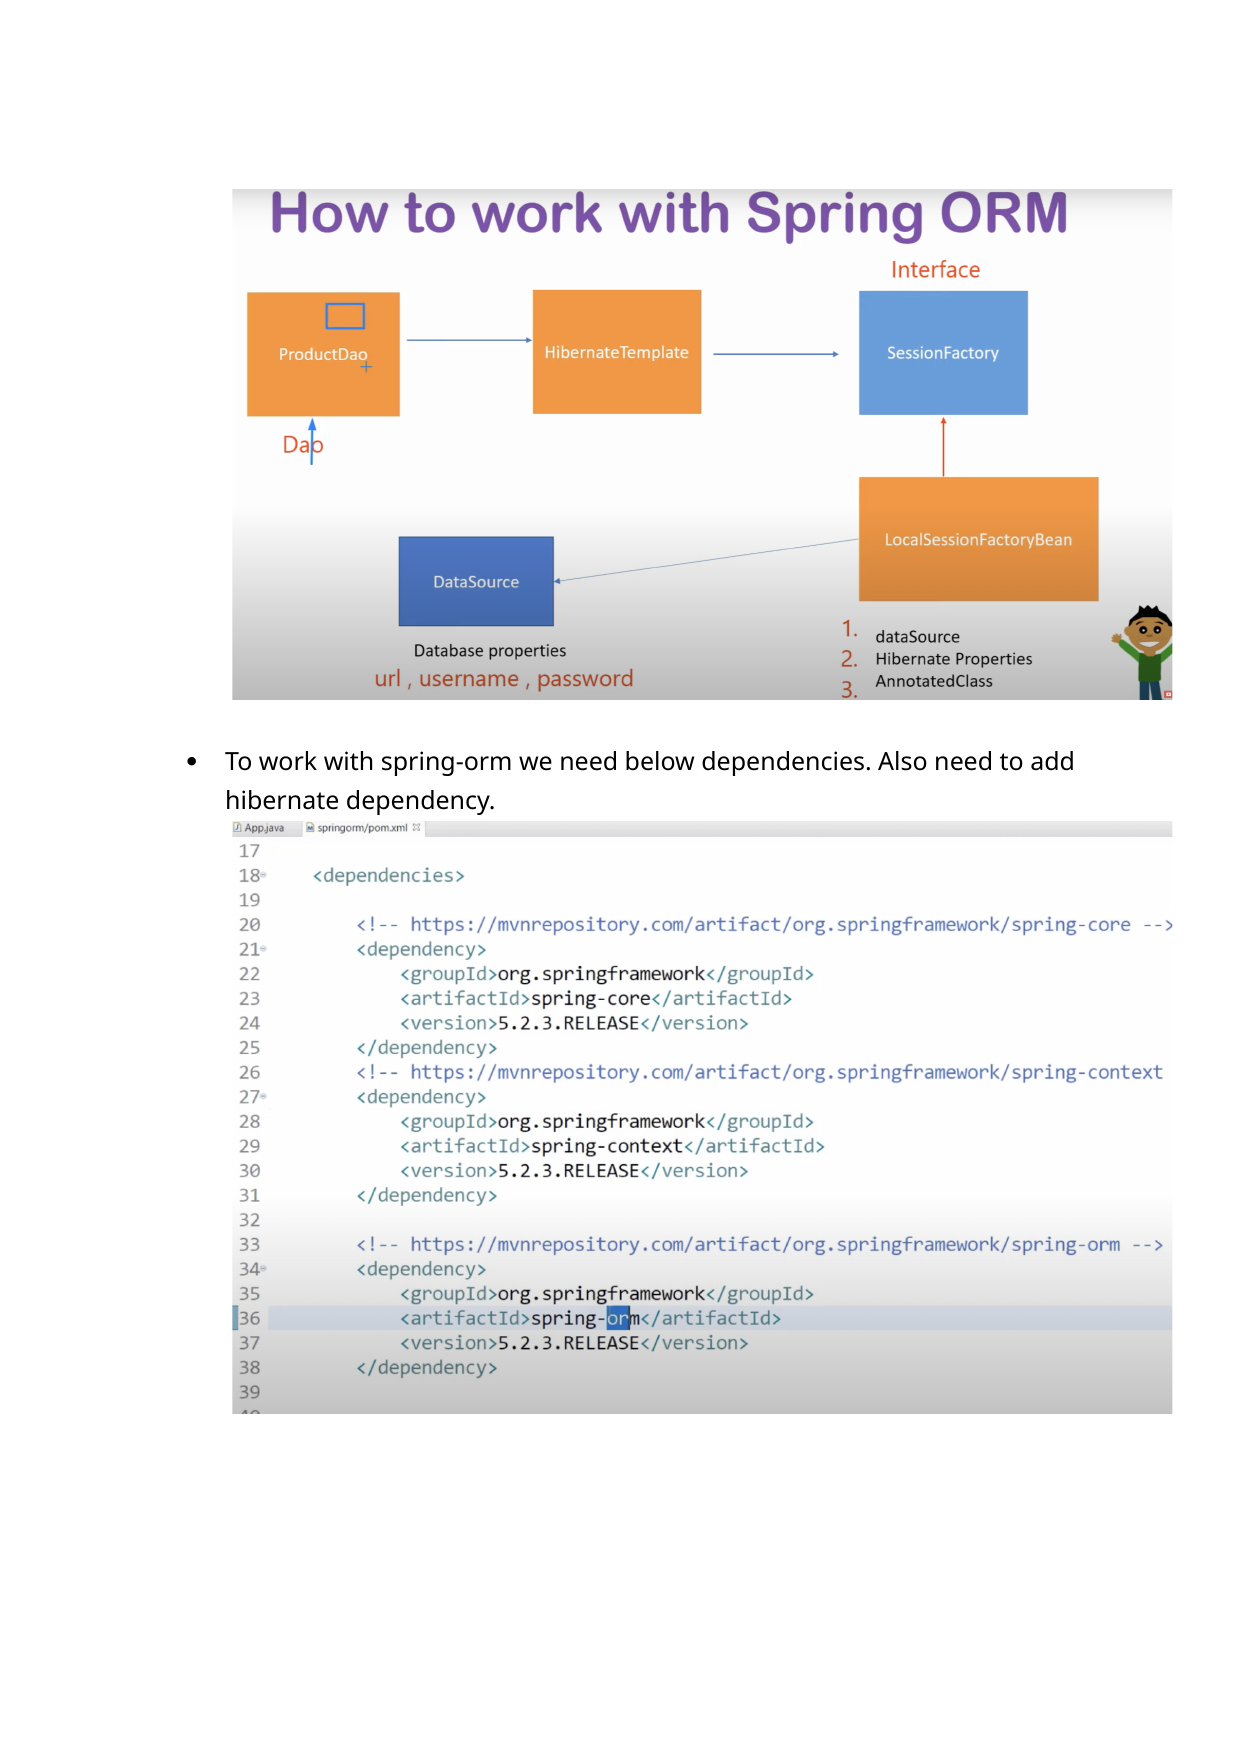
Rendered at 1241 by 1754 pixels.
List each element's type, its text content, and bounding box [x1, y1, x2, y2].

picture [232, 189, 1173, 700]
picture [232, 821, 1173, 1414]
list To work with spring-orm we need below dependencies. Also need to add hibernate dependency. [187, 743, 1090, 817]
